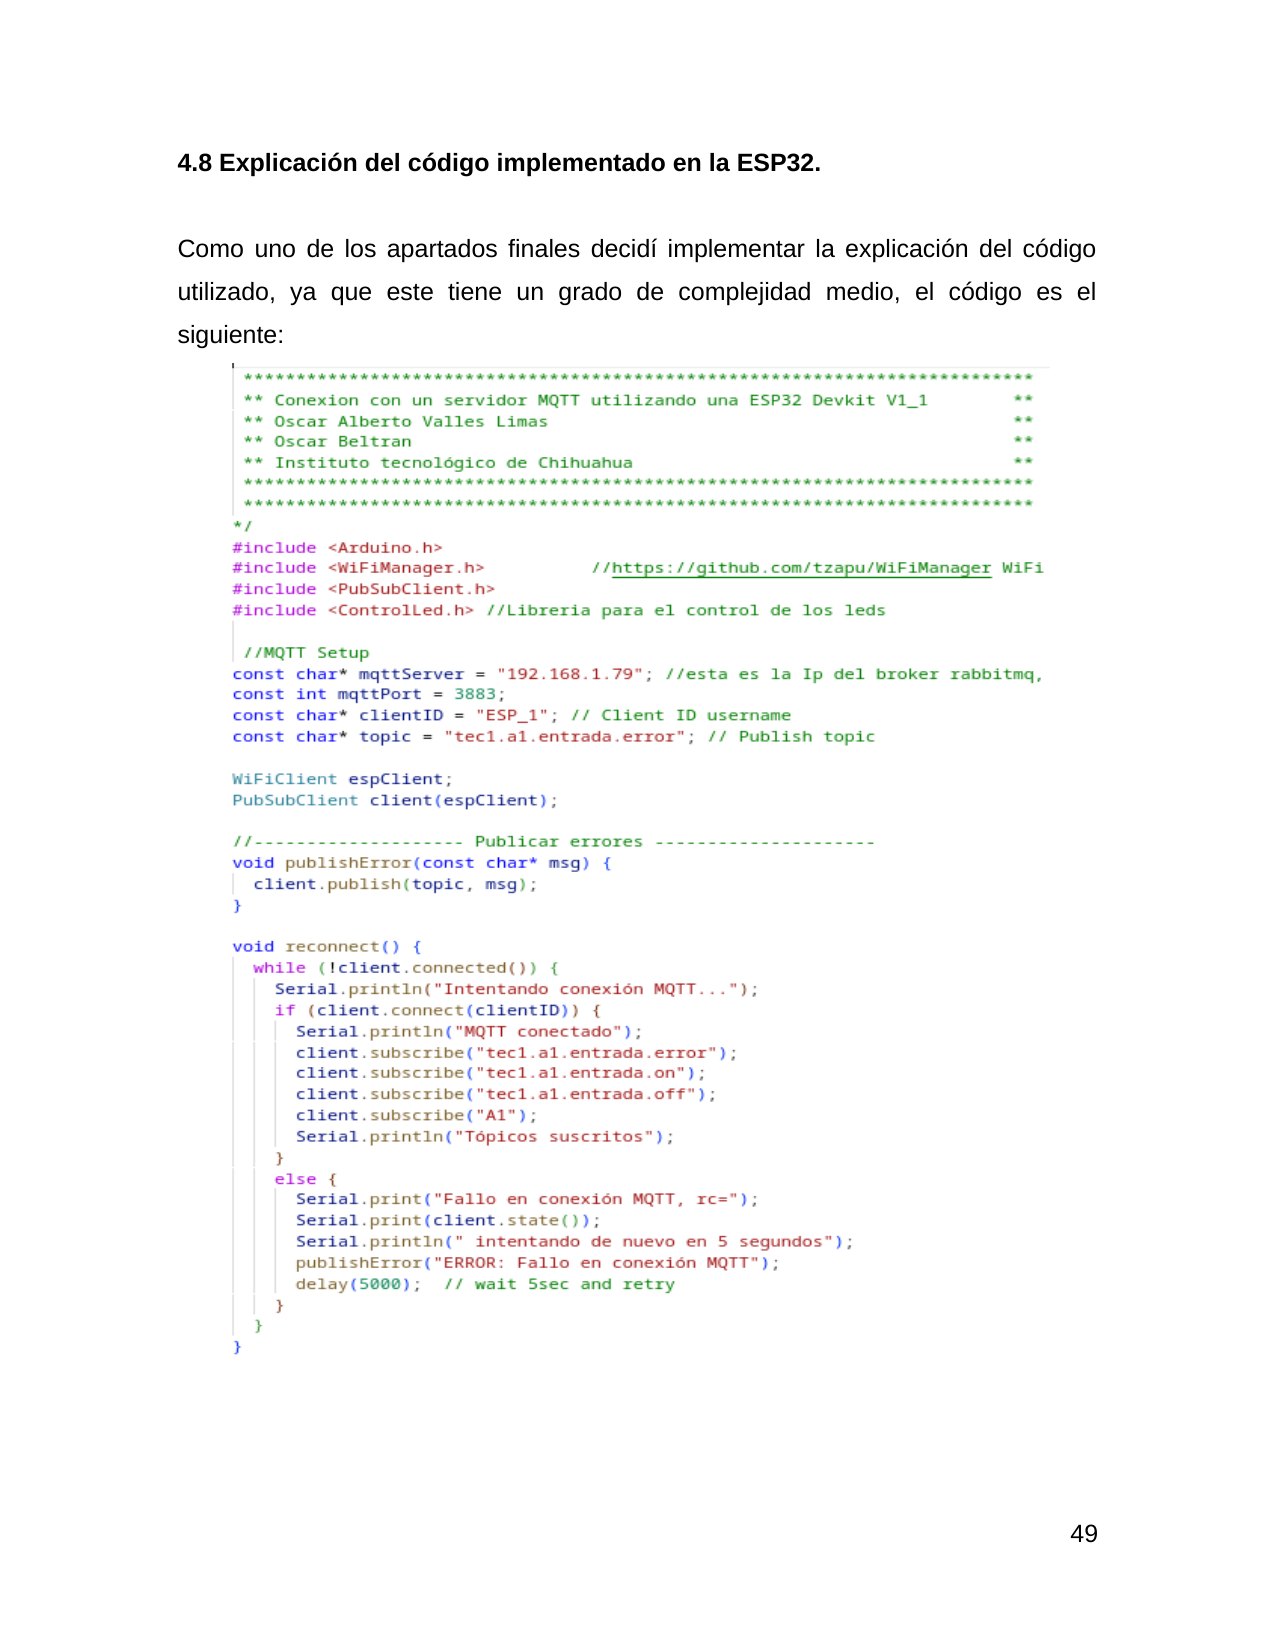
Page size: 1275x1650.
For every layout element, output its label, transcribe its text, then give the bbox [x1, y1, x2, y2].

picture [225, 363, 1050, 1373]
text Como uno de los apartados finales decidí implementar la explicación del código utilizado, ya que este tiene un grado de complejidad medio, el código es el siguiente: [177, 234, 1098, 349]
text 4.8 Explicación del código implementado en la ESP32. [177, 148, 1098, 176]
